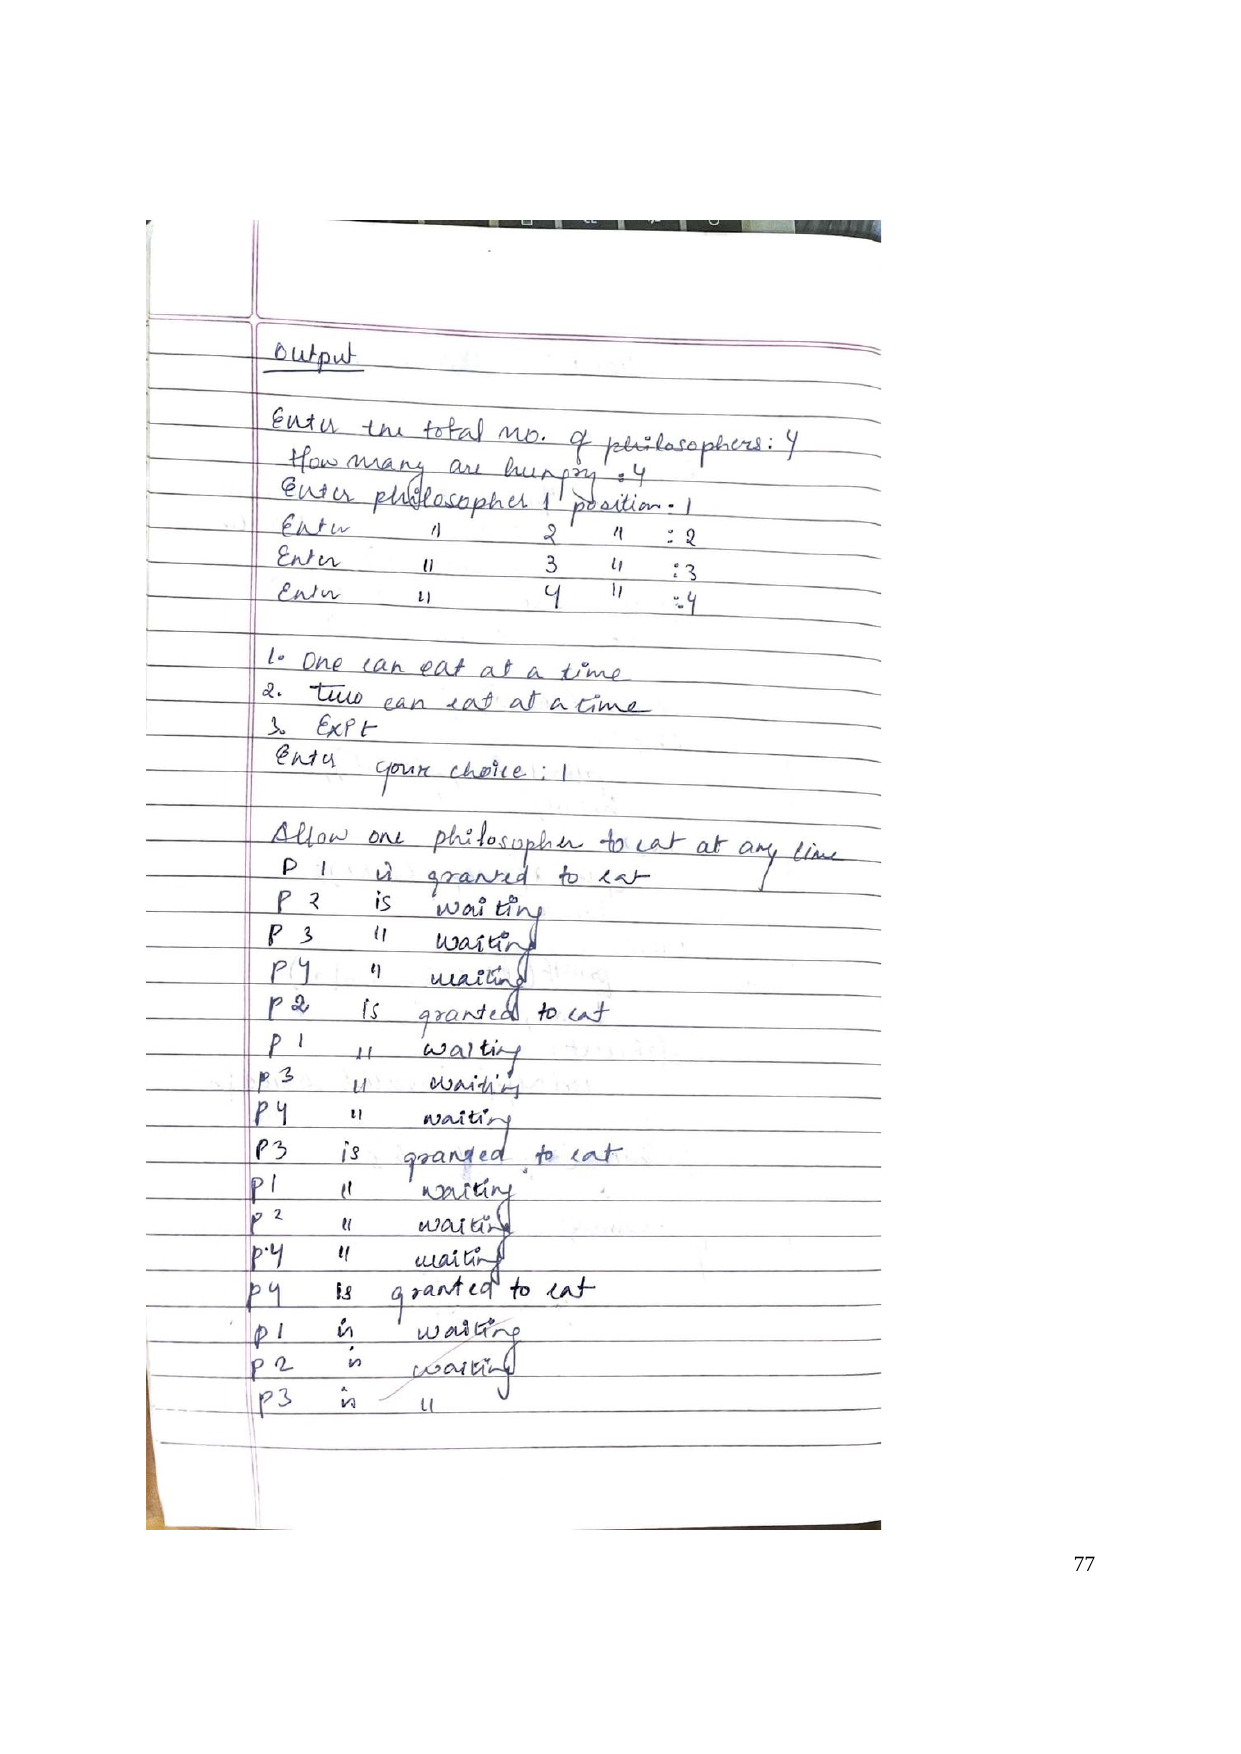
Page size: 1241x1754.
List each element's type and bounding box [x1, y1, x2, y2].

picture [146, 220, 882, 1530]
